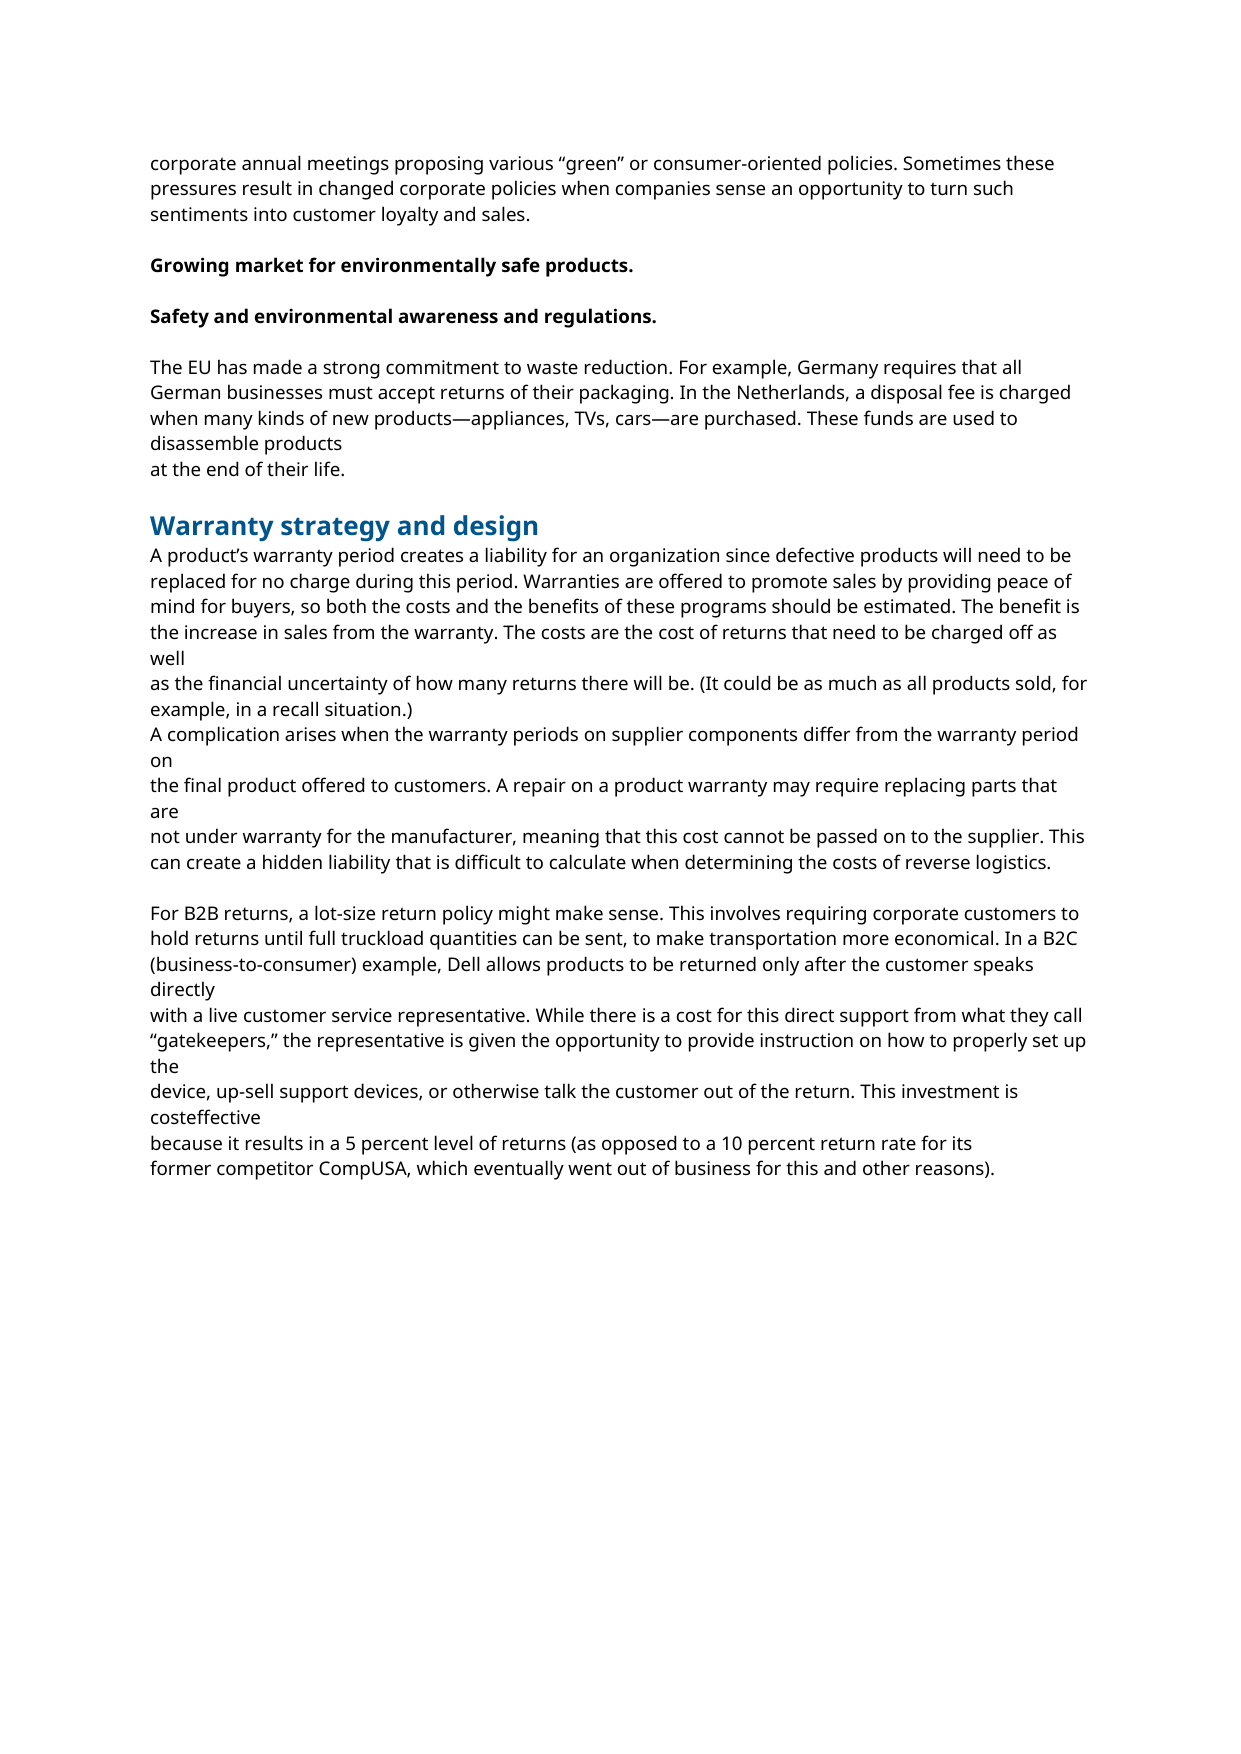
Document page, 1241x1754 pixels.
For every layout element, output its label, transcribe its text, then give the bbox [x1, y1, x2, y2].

text For B2B returns, a lot-size return policy might make sense. This involves requiring corporate customers to [150, 900, 1090, 926]
text sentiments into customer loyalty and sales. [150, 201, 1090, 227]
text “gatekeepers,” the representative is given the opportunity to provide instruction on how to properly set up the [150, 1028, 1090, 1079]
text replaced for no charge during this period. Warranties are offered to promote sales by providing peace of [150, 568, 1090, 594]
text A complication arises when the warranty periods on supplier components differ from the warranty period on [150, 721, 1090, 772]
text not under warranty for the manufacturer, meaning that this cost cannot be passed on to the supplier. This [150, 823, 1090, 849]
text Safety and environmental awareness and regulations. [150, 303, 1090, 329]
text former competitor CompUSA, which eventually went out of business for this and other reasons). [150, 1155, 1090, 1181]
text hold returns until full truckload quantities can be sent, to make transportation more economical. In a B2C [150, 926, 1090, 951]
text example, in a recall situation.) [150, 696, 1090, 721]
text because it results in a 5 percent level of returns (as opposed to a 10 percent return rate for its [150, 1130, 1090, 1155]
text the final product offered to customers. A repair on a product warranty may require replacing parts that are [150, 772, 1090, 823]
text can create a hidden liability that is difficult to calculate when determining the costs of reverse logistics. [150, 849, 1090, 874]
text at the end of their life. [150, 456, 1090, 482]
text Warranty strategy and design [150, 507, 1090, 543]
text (business-to-consumer) example, Dell allows products to be returned only after the customer speaks directly [150, 951, 1090, 1002]
text The EU has made a strong commitment to waste reduction. For example, Germany requires that all German businesses must accept returns of their packaging. In the Netherlands, a disposal fee is charged when many kinds of new products—appliances, TVs, cars—are purchased. These funds are used to disassemble products [150, 354, 1090, 456]
text as the financial uncertainty of how many returns there will be. (It could be as much as all products sold, for [150, 670, 1090, 696]
text pressures result in changed corporate policies when companies sense an opportunity to turn such [150, 176, 1090, 201]
text Growing market for environmentally safe products. [150, 252, 1090, 278]
text device, up-sell support devices, or otherwise talk the customer out of the return. This investment is costeffective [150, 1079, 1090, 1130]
text with a live customer service representative. While there is a cost for this direct support from what they call [150, 1002, 1090, 1028]
text mind for buyers, so both the costs and the benefits of these programs should be estimated. The benefit is [150, 594, 1090, 619]
text A product’s warranty period creates a liability for an organization since defective products will need to be [150, 543, 1090, 568]
text the increase in sales from the warranty. The costs are the cost of returns that need to be charged off as well [150, 619, 1090, 670]
text corporate annual meetings proposing various “green” or consumer-oriented policies. Sometimes these [150, 150, 1090, 176]
